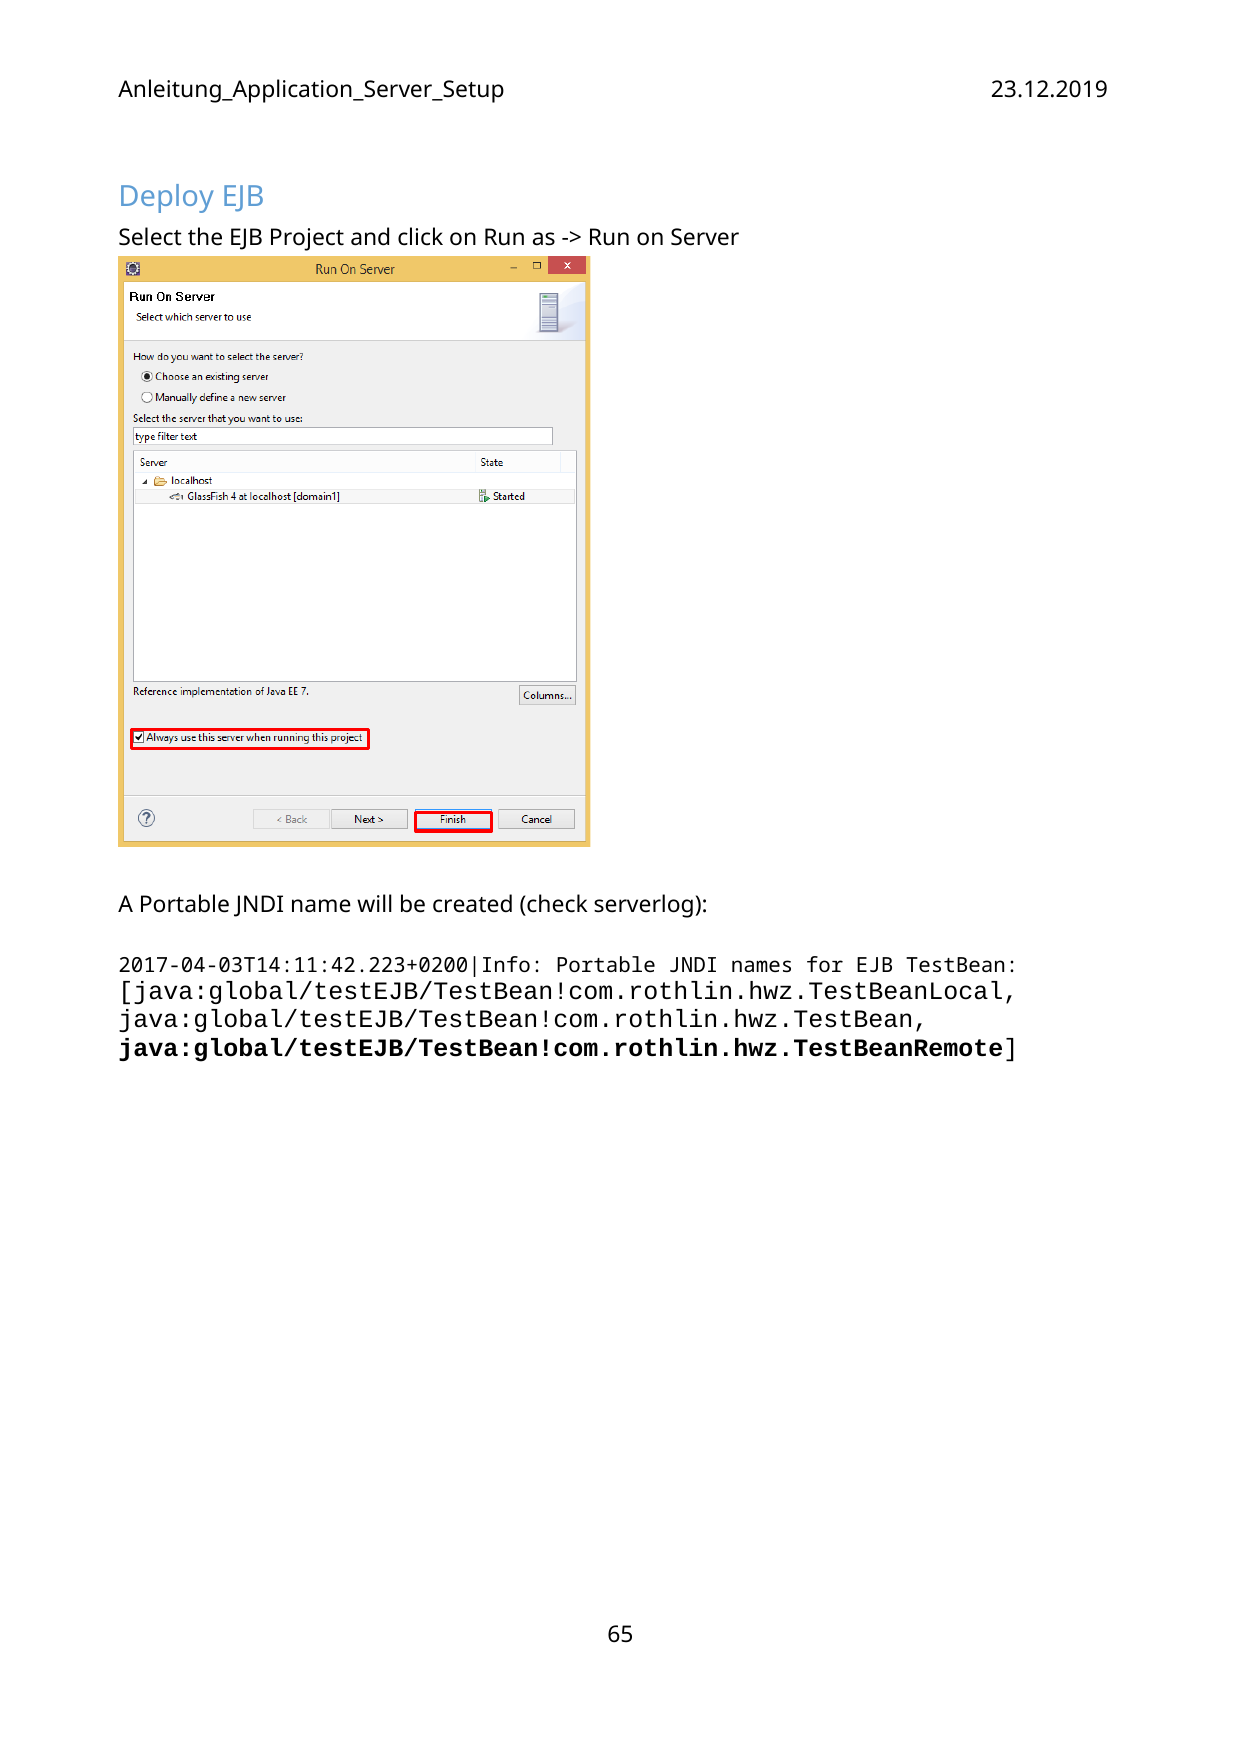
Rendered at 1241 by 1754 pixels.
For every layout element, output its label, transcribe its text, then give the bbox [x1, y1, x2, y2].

text A Portable JNDI name will be created (check serverlog): [118, 888, 1122, 919]
text 2017-04-03T14:11:42.223+0200|Info: Portable JNDI names for EJB TestBean: [java:global/testEJB/TestBean!com.rothlin.hwz.TestBeanLocal, java:global/testEJB/TestBean!com.rothlin.hwz.TestBean, java:global/testEJB/TestBean!com.rothlin.hwz.TestBeanRemote] [118, 950, 1122, 1063]
text Deploy EJB [118, 175, 1122, 214]
picture [118, 256, 591, 847]
text Select the EJB Project and click on Run as -> Run on Server [118, 221, 1122, 252]
